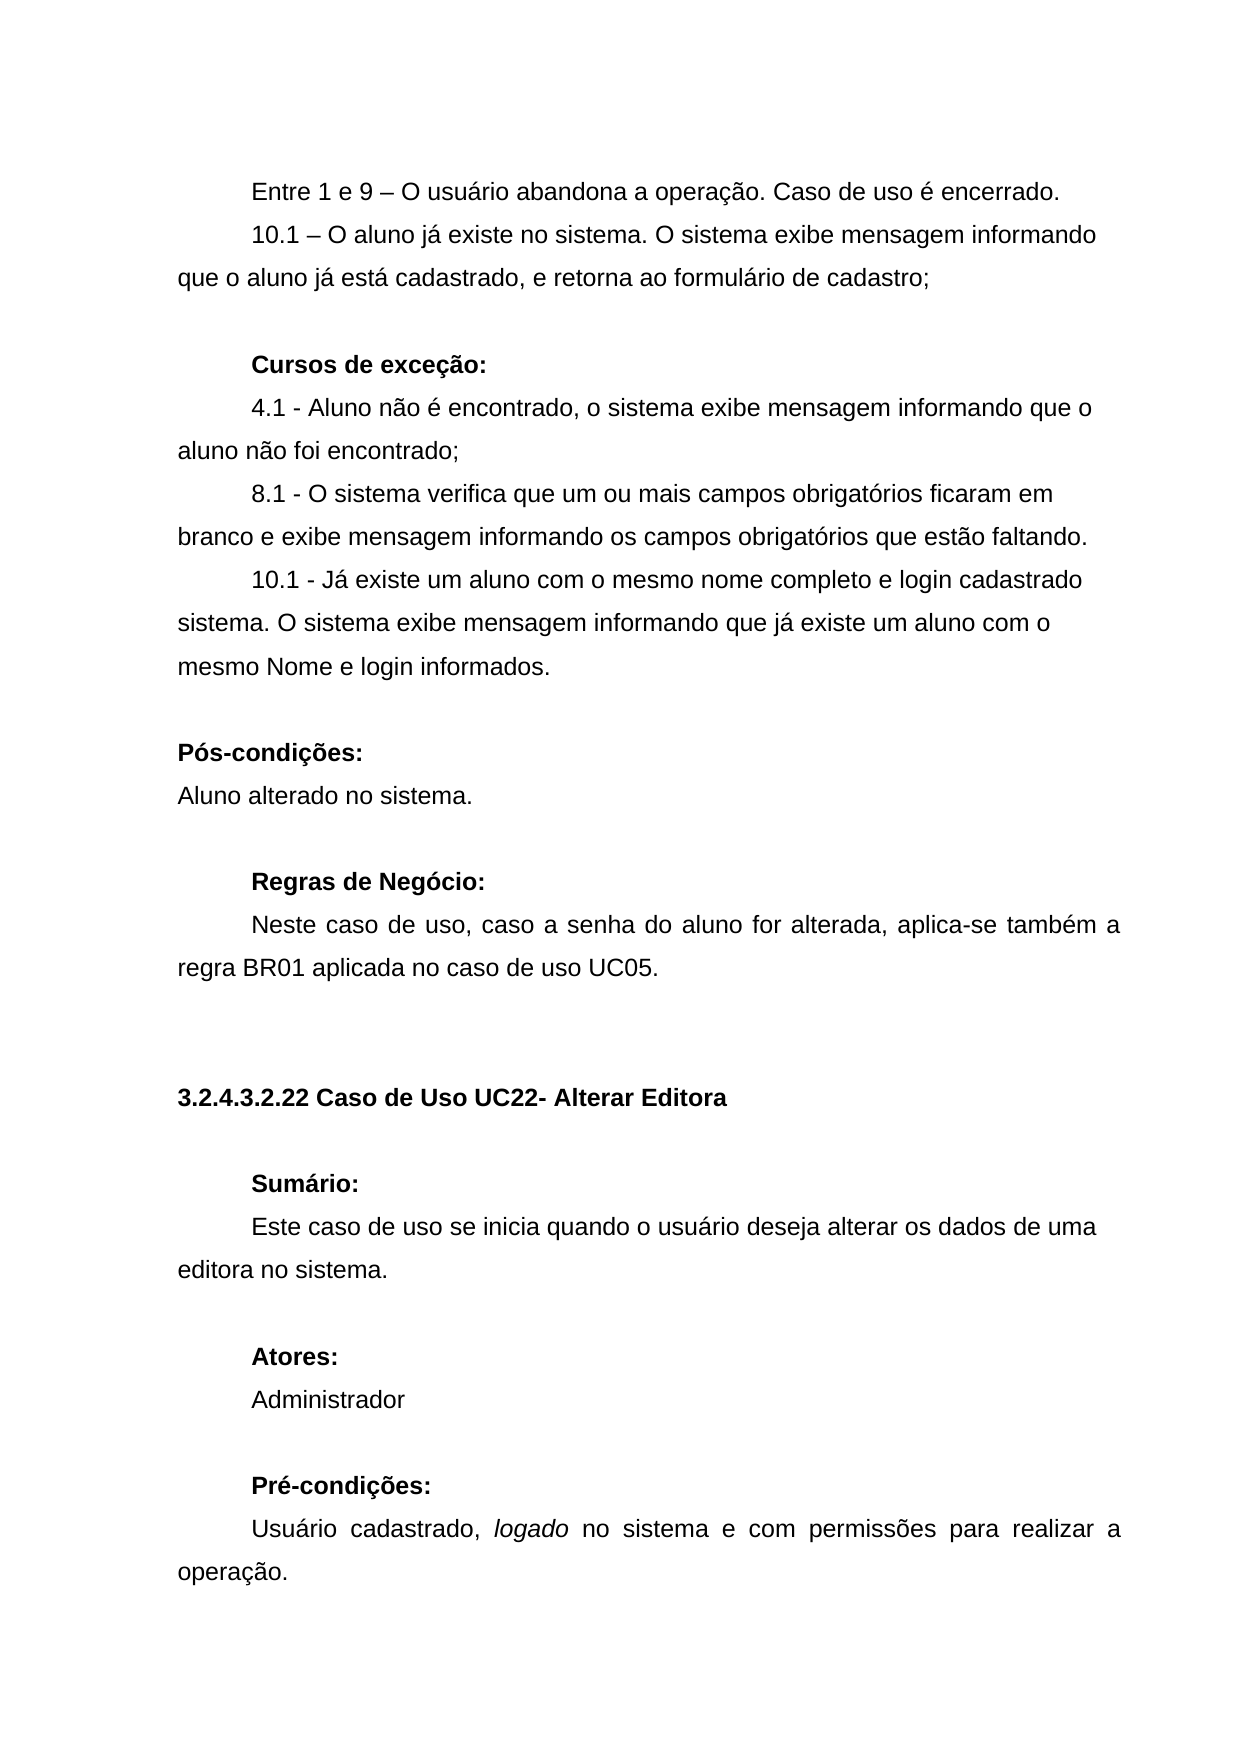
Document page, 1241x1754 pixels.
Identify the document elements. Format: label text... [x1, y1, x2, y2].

text 4.1 - Aluno não é encontrado, o sistema exibe mensagem informando que o aluno não foi encontrado; [177, 393, 1122, 465]
text 3.2.4.3.2.22 Caso de Uso UC22- Alterar Editora [177, 1083, 1122, 1112]
text Cursos de exceção: [177, 350, 1122, 378]
text 8.1 - O sistema verifica que um ou mais campos obrigatórios ficaram em branco e exibe mensagem informando os campos obrigatórios que estão faltando. [177, 479, 1122, 551]
text Sumário: [177, 1169, 1122, 1198]
text Aluno alterado no sistema. [177, 781, 1122, 810]
text Administrador [177, 1385, 1122, 1413]
text Usuário cadastrado, logado no sistema e com permissões para realizar a operação. [177, 1514, 1122, 1586]
text Neste caso de uso, caso a senha do aluno for alterada, aplica-se também a regra BR01 aplicada no caso de uso UC05. [177, 910, 1122, 982]
text 10.1 – O aluno já existe no sistema. O sistema exibe mensagem informando que o aluno já está cadastrado, e retorna ao formulário de cadastro; [177, 220, 1122, 292]
text Entre 1 e 9 – O usuário abandona a operação. Caso de uso é encerrado. [177, 177, 1122, 206]
text Pós-condições: [177, 738, 1122, 767]
text Regras de Negócio: [177, 867, 1122, 896]
text Pré-condições: [177, 1471, 1122, 1500]
text 10.1 - Já existe um aluno com o mesmo nome completo e login cadastrado sistema. O sistema exibe mensagem informando que já existe um aluno com o mesmo Nome e login informados. [177, 565, 1122, 680]
text Atores: [177, 1342, 1122, 1370]
text Este caso de uso se inicia quando o usuário deseja alterar os dados de uma editora no sistema. [177, 1212, 1122, 1284]
